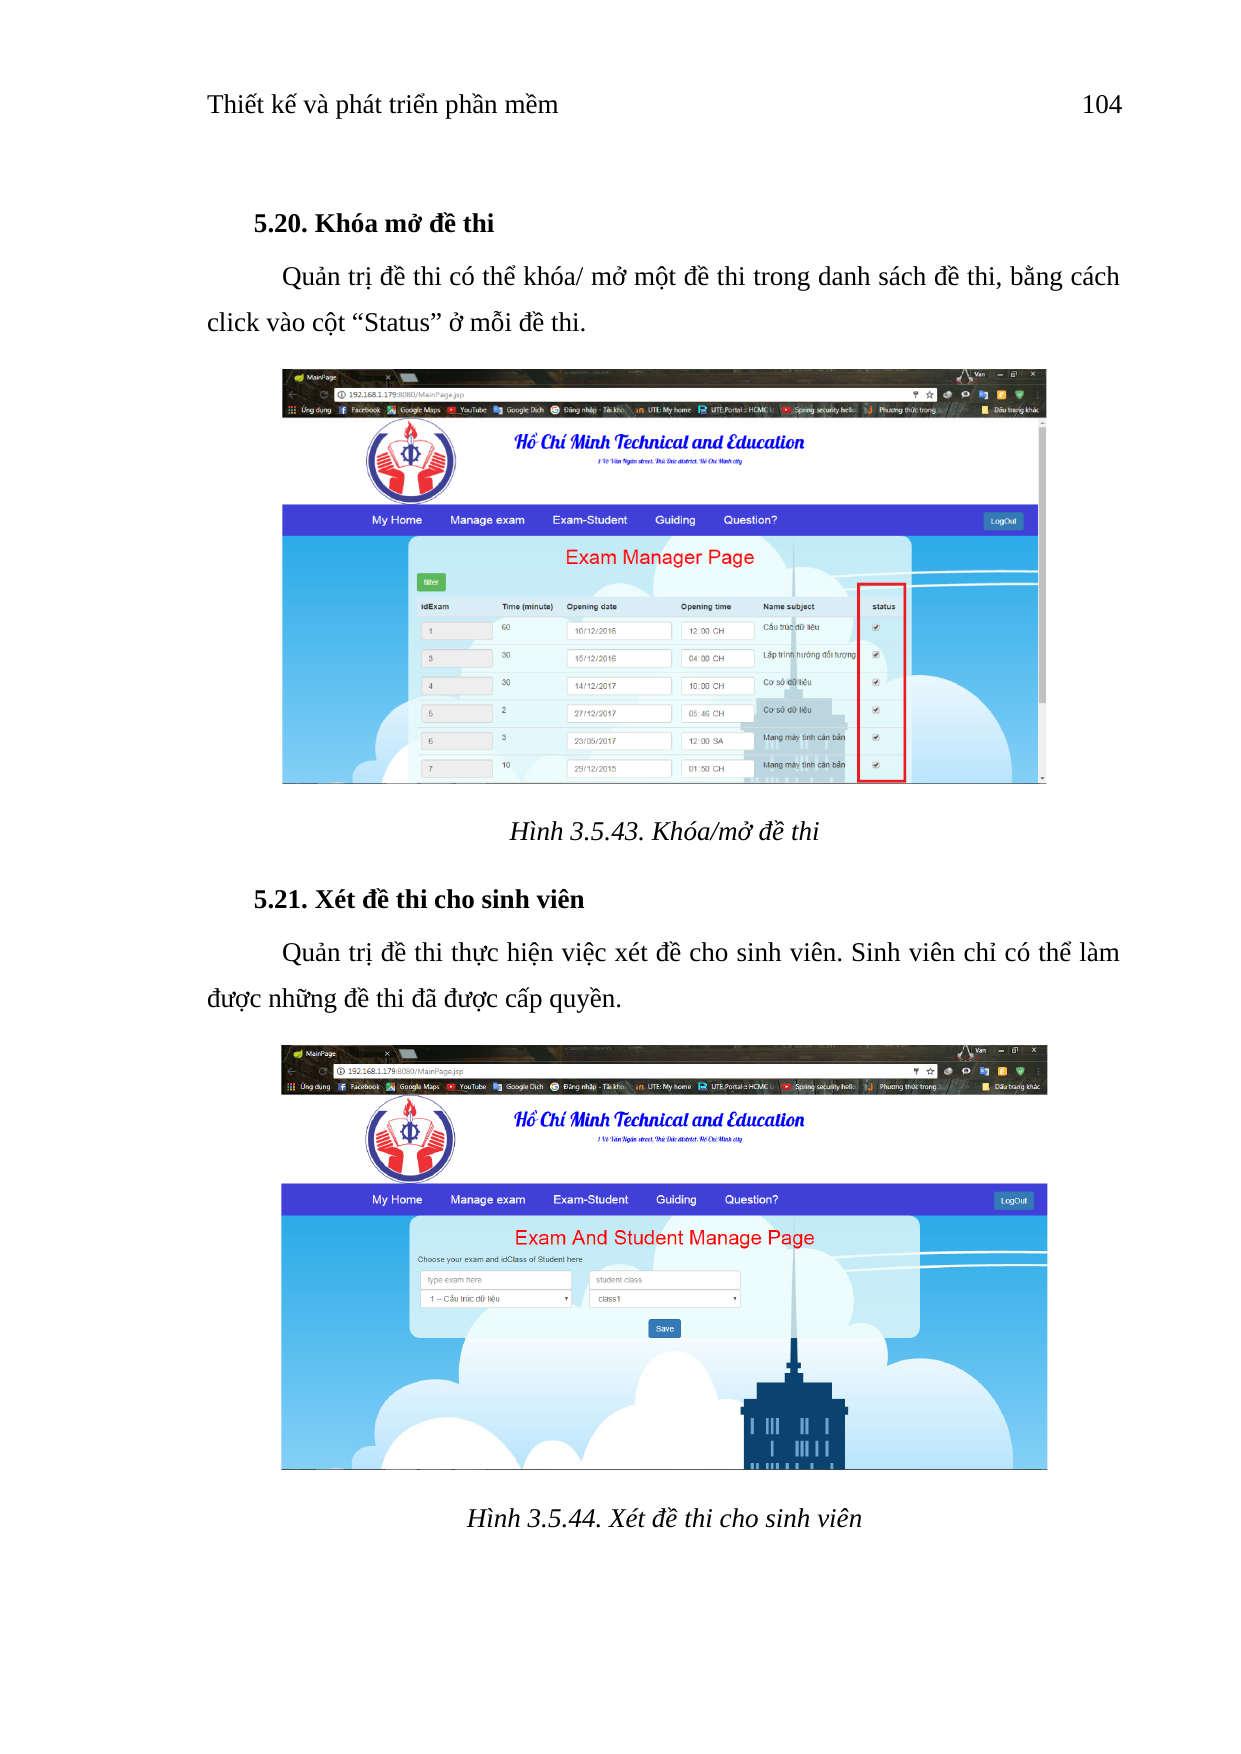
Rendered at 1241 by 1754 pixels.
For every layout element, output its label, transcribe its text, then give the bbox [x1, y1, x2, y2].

text Hình 3.5.44. Xét đề thi cho sinh viên [207, 1502, 1122, 1533]
text Quản trị đề thi thực hiện việc xét đề cho sinh viên. Sinh viên chỉ có thể làm được những đề thi đã được cấp quyền. [207, 936, 1122, 1013]
text Hình 3.5.43. Khóa/mở đề thi [207, 815, 1122, 846]
picture [282, 369, 1047, 784]
subtitle 5.20. Khóa mở đề thi [254, 207, 1122, 238]
subtitle 5.21. Xét đề thi cho sinh viên [254, 883, 1122, 914]
text Quản trị đề thi có thể khóa/ mở một đề thi trong danh sách đề thi, bằng cách click vào cột “Status” ở mỗi đề thi. [207, 260, 1122, 337]
picture [281, 1045, 1048, 1470]
